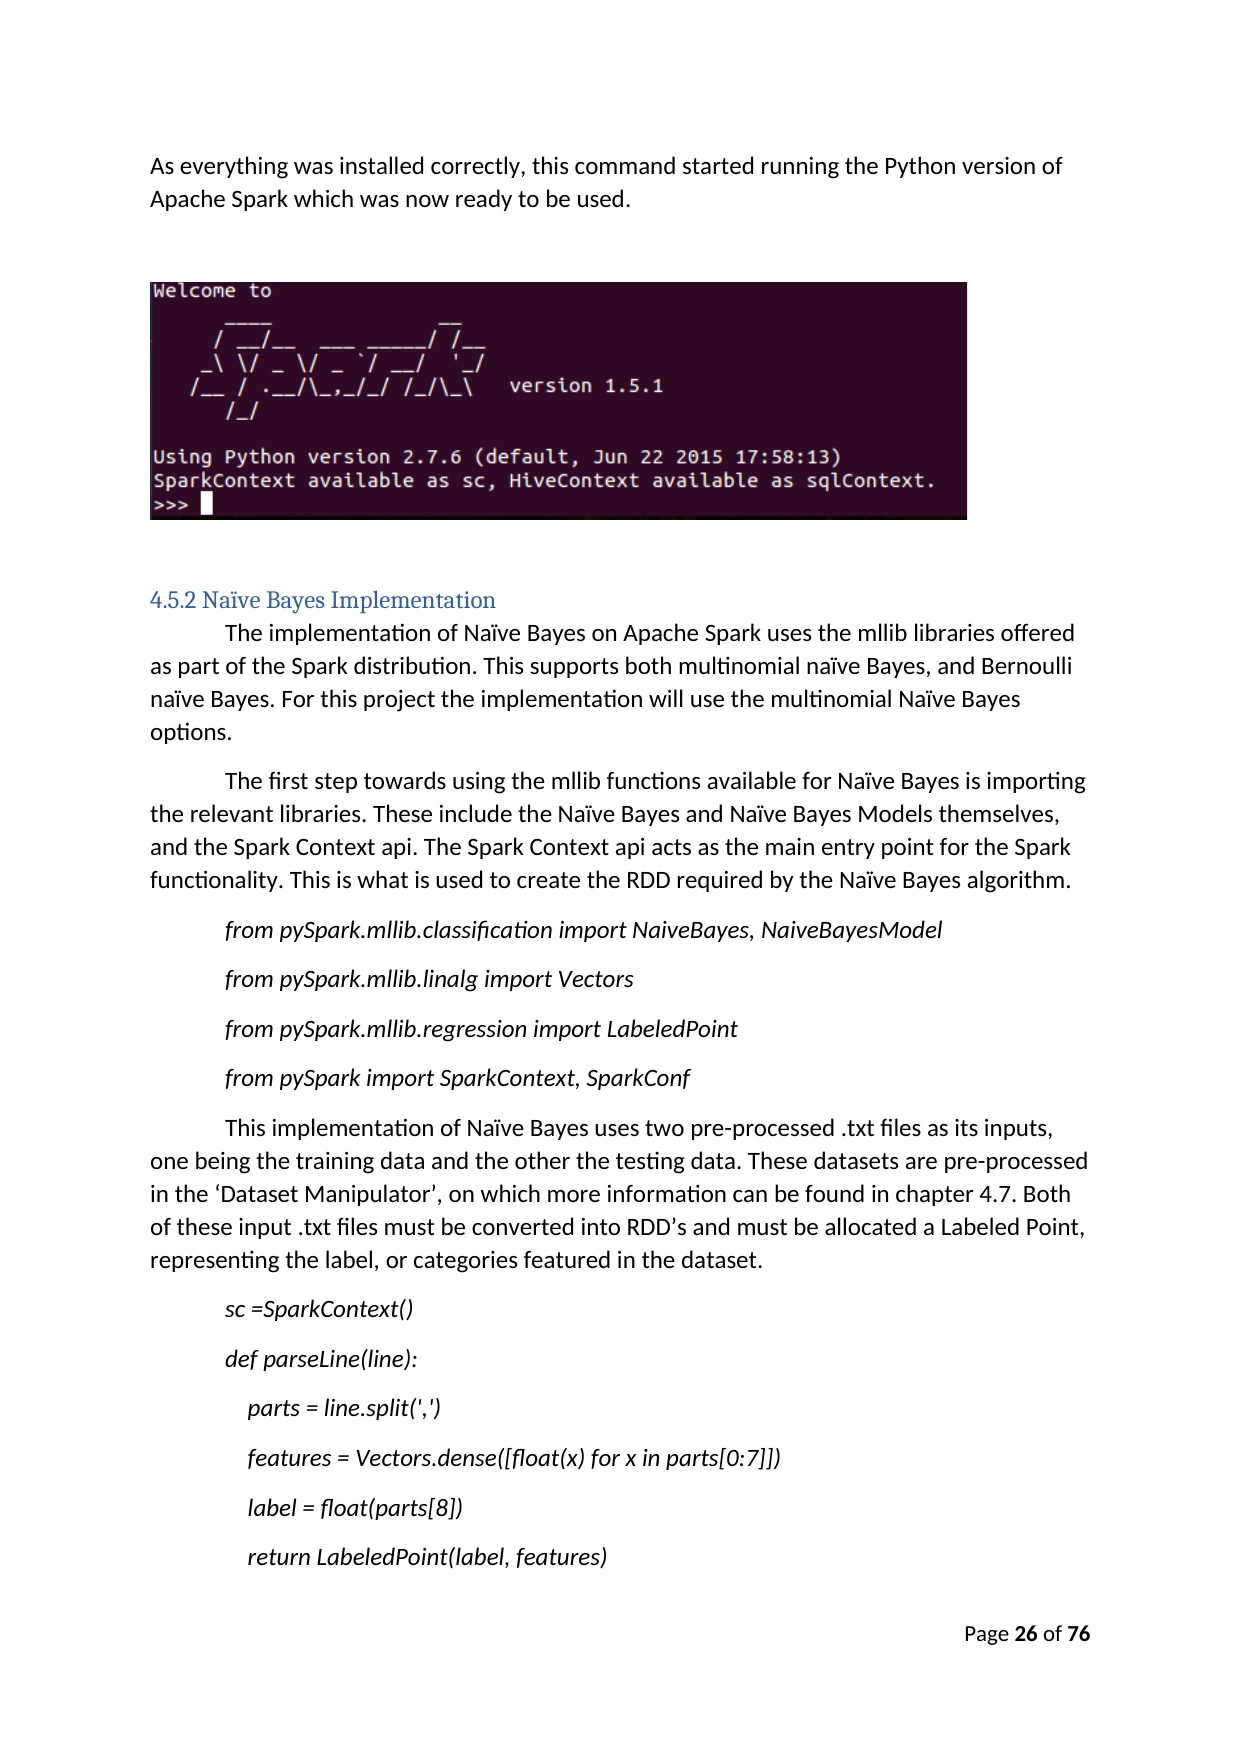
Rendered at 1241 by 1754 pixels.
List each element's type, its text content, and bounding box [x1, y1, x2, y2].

text features = Vectors.dense([float(x) for x in parts[0:7]]) [150, 1442, 1090, 1473]
text def parseLine(line): [150, 1343, 1090, 1373]
text The implementation of Naïve Bayes on Apache Spark uses the mllib libraries offered as part of the Spark distribution. This supports both multinomial naïve Bayes, and Bernoulli naïve Bayes. For this project the implementation will use the multinomial Naïve Bayes options. [150, 617, 1090, 746]
text parts = line.split(',') [150, 1392, 1090, 1423]
picture [150, 282, 968, 520]
text As everything was installed correctly, this command started running the Python version of Apache Spark which was now ready to be used. [150, 150, 1090, 213]
text from pySpark.mllib.regression import LabeledPoint [150, 1013, 1090, 1043]
text sc =SparkContext() [150, 1293, 1090, 1324]
text label = float(parts[8]) [150, 1492, 1090, 1522]
text from pySpark import SparkContext, SparkConf [150, 1062, 1090, 1093]
text from pySpark.mllib.linalg import Vectors [150, 963, 1090, 994]
text return LabeledPoint(label, features) [150, 1541, 1090, 1572]
text The first step towards using the mllib functions available for Naïve Bayes is importing the relevant libraries. These include the Naïve Bayes and Naïve Bayes Models themselves, and the Spark Context api. The Spark Context api acts as the main entry point for the Spark functionality. This is what is used to create the RDD required by the Naïve Bayes algorithm. [150, 765, 1090, 895]
text from pySpark.mllib.classification import NaiveBayes, NaiveBayesModel [150, 914, 1090, 944]
subtitle 4.5.2 Naïve Bayes Implementation [150, 586, 1090, 615]
text This implementation of Naïve Bayes uses two pre-processed .txt files as its inputs, one being the training data and the other the testing data. These datasets are pre-processed in the ‘Dataset Manipulator’, on which more information can be found in chapter 4.7. Both of these input .txt files must be converted into RDD’s and must be allocated a Labeled Point, representing the label, or categories featured in the dataset. [150, 1112, 1090, 1274]
